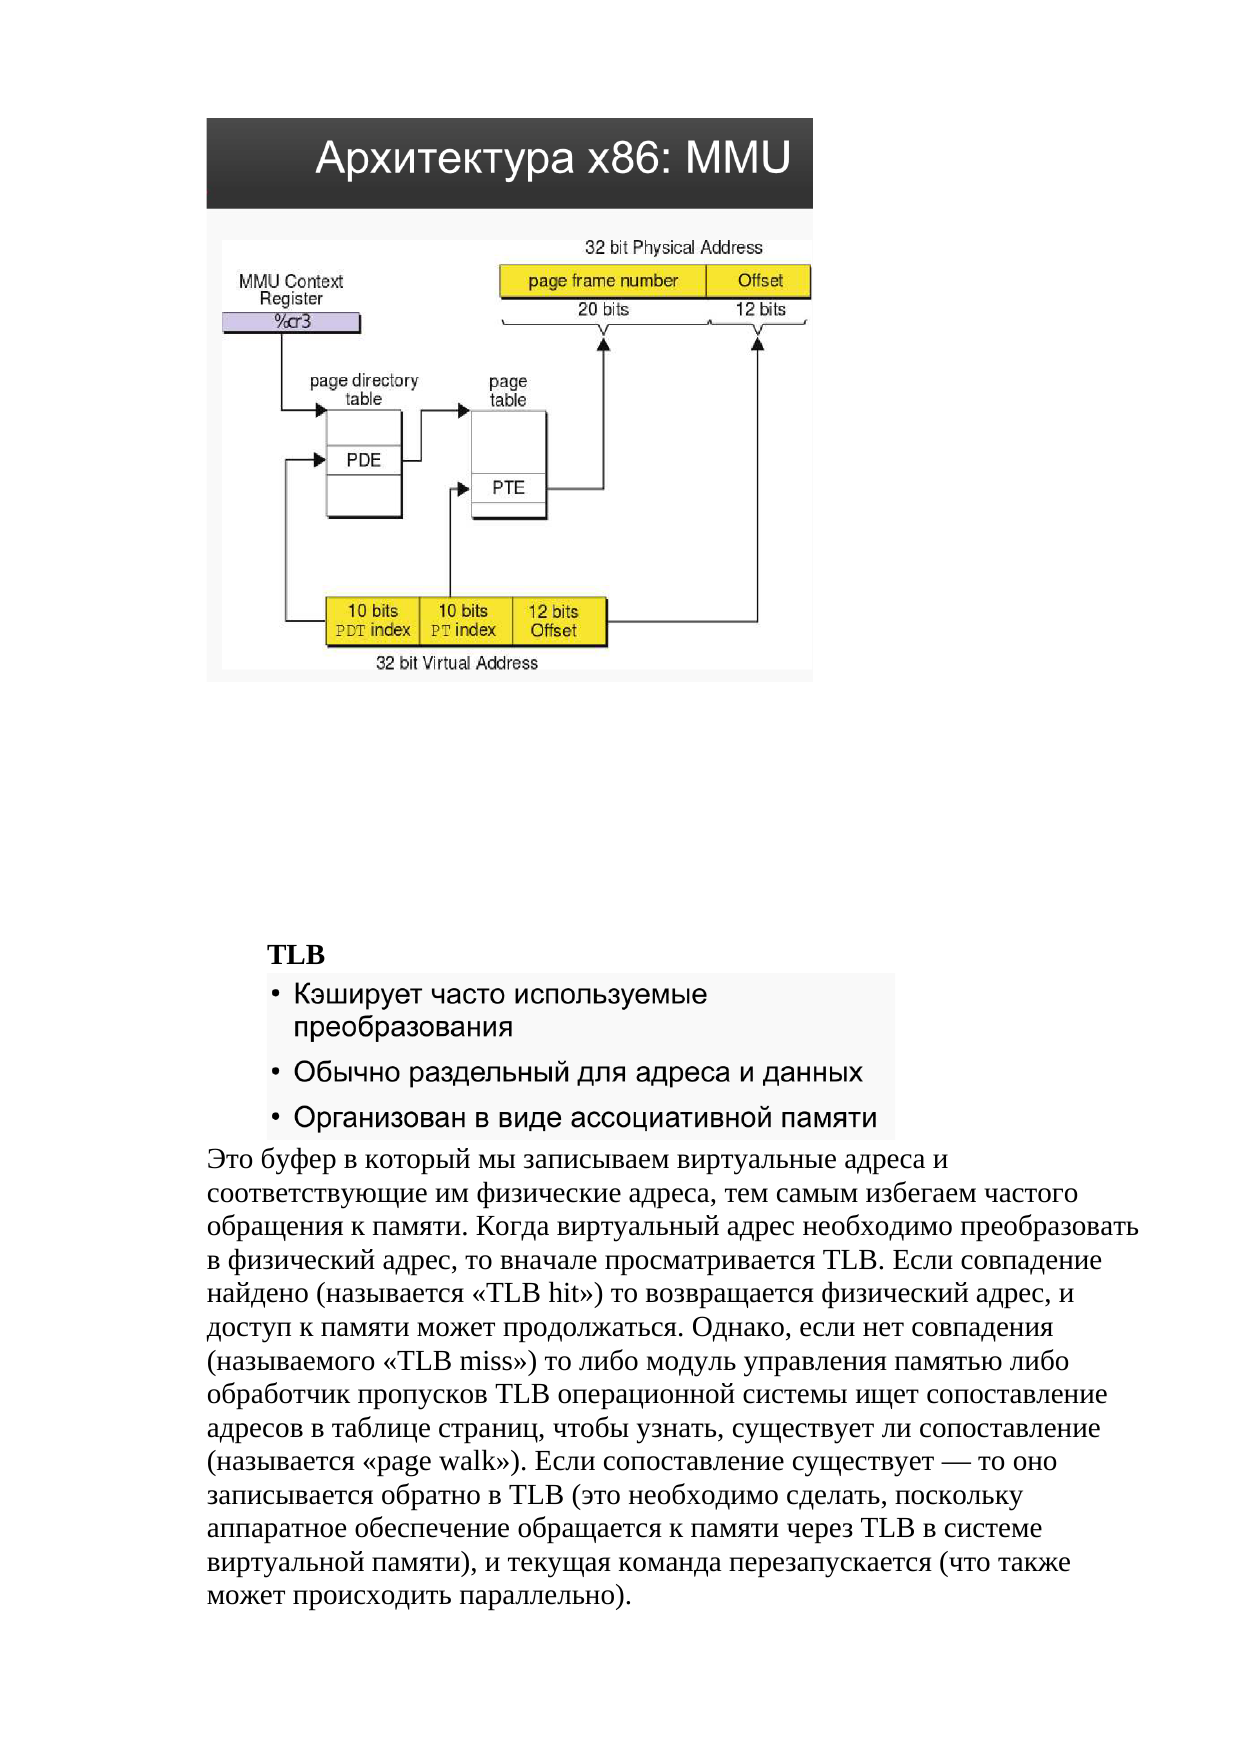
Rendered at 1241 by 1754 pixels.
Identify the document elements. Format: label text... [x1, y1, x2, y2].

picture [266, 973, 896, 1140]
text Это буфер в который мы записываем виртуальные адреса и соответствующие им физические адреса, тем самым избегаем частого обращения к памяти. Когда виртуальный адрес необходимо преобразовать в физический адрес, то вначале просматривается TLB. Если совпадение найдено (называется «TLB hit») то возвращается физический адрес, и доступ к памяти может продолжаться. Однако, если нет совпадения (называемого «TLB miss») то либо модуль управления памятью либо обработчик пропусков TLB операционной системы ищет сопоставление адресов в таблице страниц, чтобы узнать, существует ли сопоставление (называется «page walk»). Если сопоставление существует — то оно записывается обратно в TLB (это необходимо сделать, поскольку аппаратное обеспечение обращается к памяти через TLB в системе виртуальной памяти), и текущая команда перезапускается (что также может происходить параллельно). [207, 1141, 1152, 1611]
text TLB [192, 937, 1152, 971]
picture [206, 118, 813, 682]
